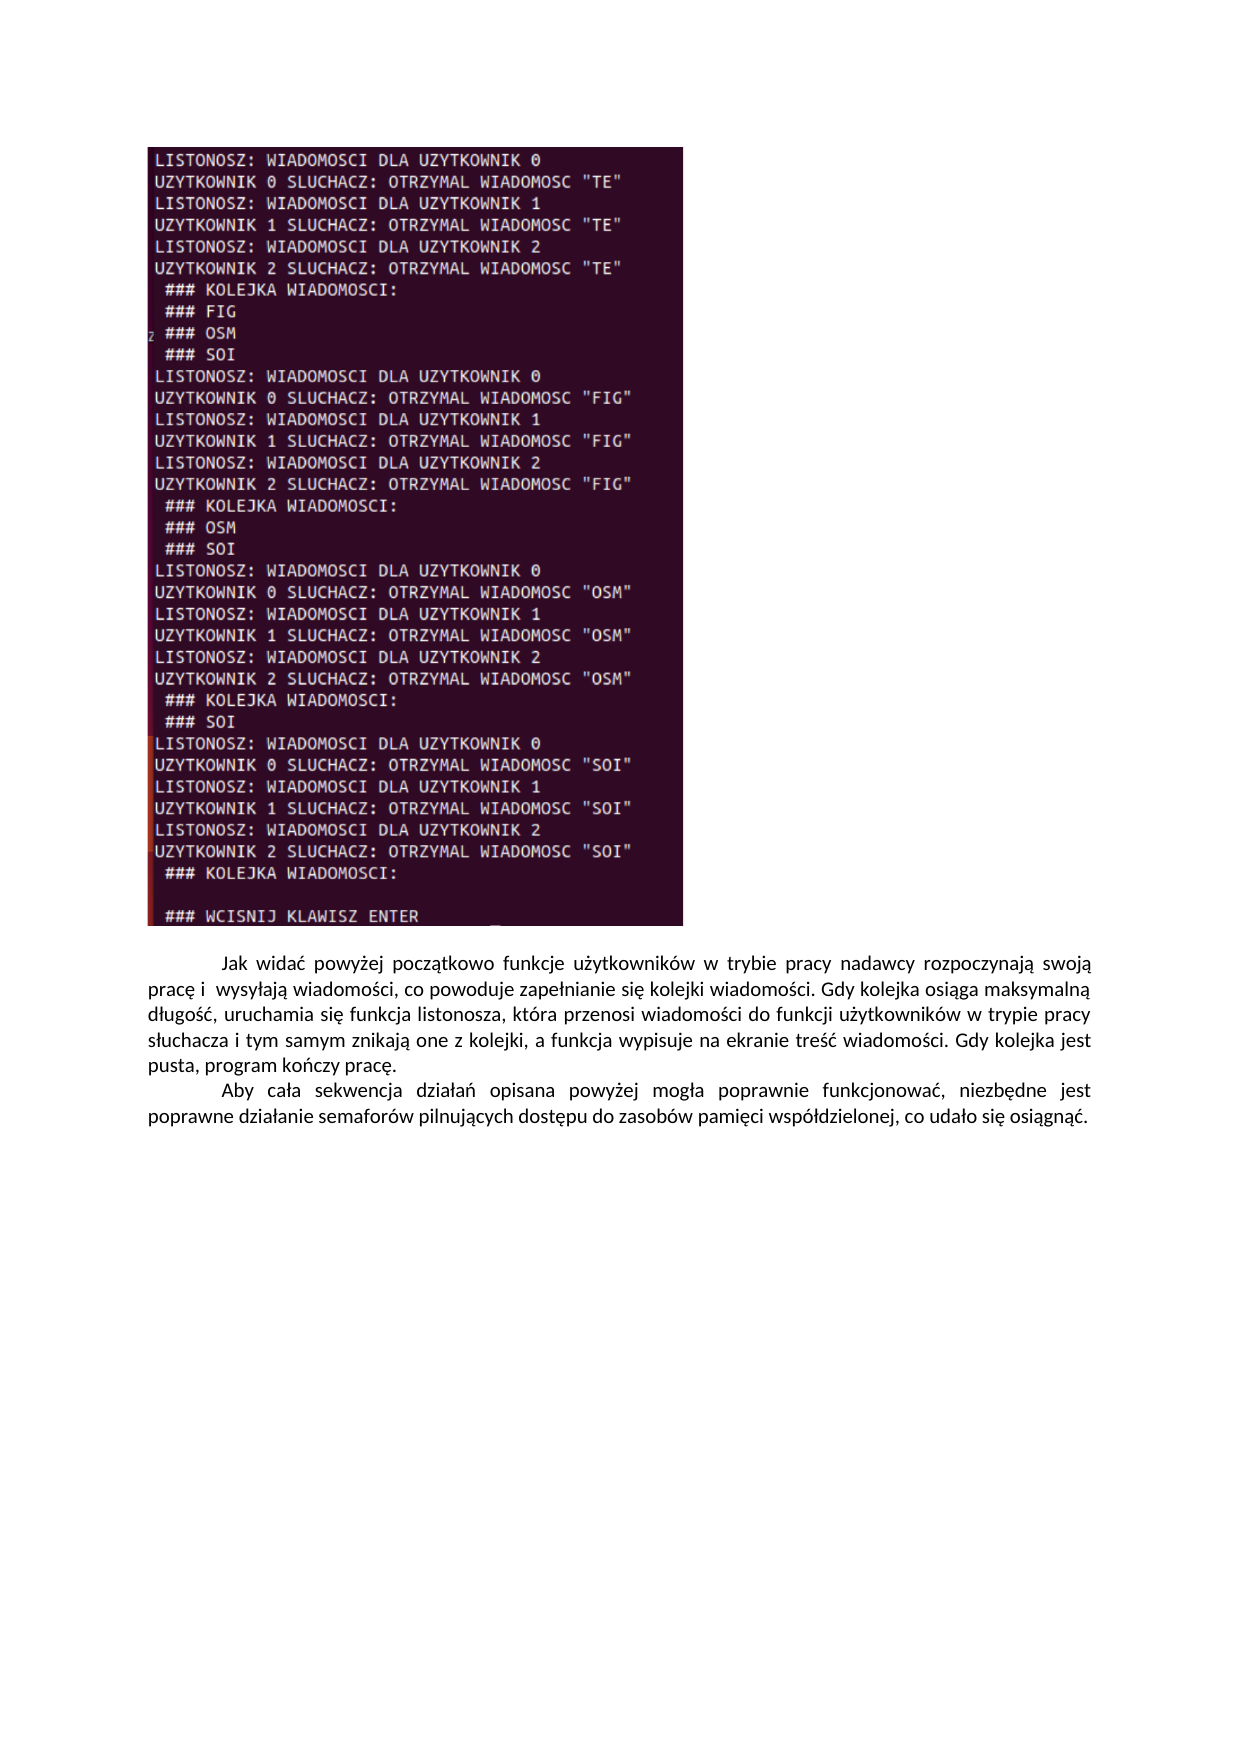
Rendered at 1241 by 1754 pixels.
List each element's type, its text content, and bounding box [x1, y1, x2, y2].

text Aby cała sekwencja działań opisana powyżej mogła poprawnie funkcjonować, niezbędne jest poprawne działanie semaforów pilnujących dostępu do zasobów pamięci współdzielonej, co udało się osiągnąć. [148, 1078, 1093, 1128]
picture [147, 147, 684, 926]
text Jak widać powyżej początkowo funkcje użytkowników w trybie pracy nadawcy rozpoczynają swoją pracę i wysyłają wiadomości, co powoduje zapełnianie się kolejki wiadomości. Gdy kolejka osiąga maksymalną długość, uruchamia się funkcja listonosza, która przenosi wiadomości do funkcji użytkowników w trypie pracy słuchacza i tym samym znikają one z kolejki, a funkcja wypisuje na ekranie treść wiadomości. Gdy kolejka jest pusta, program kończy pracę. [148, 951, 1093, 1078]
